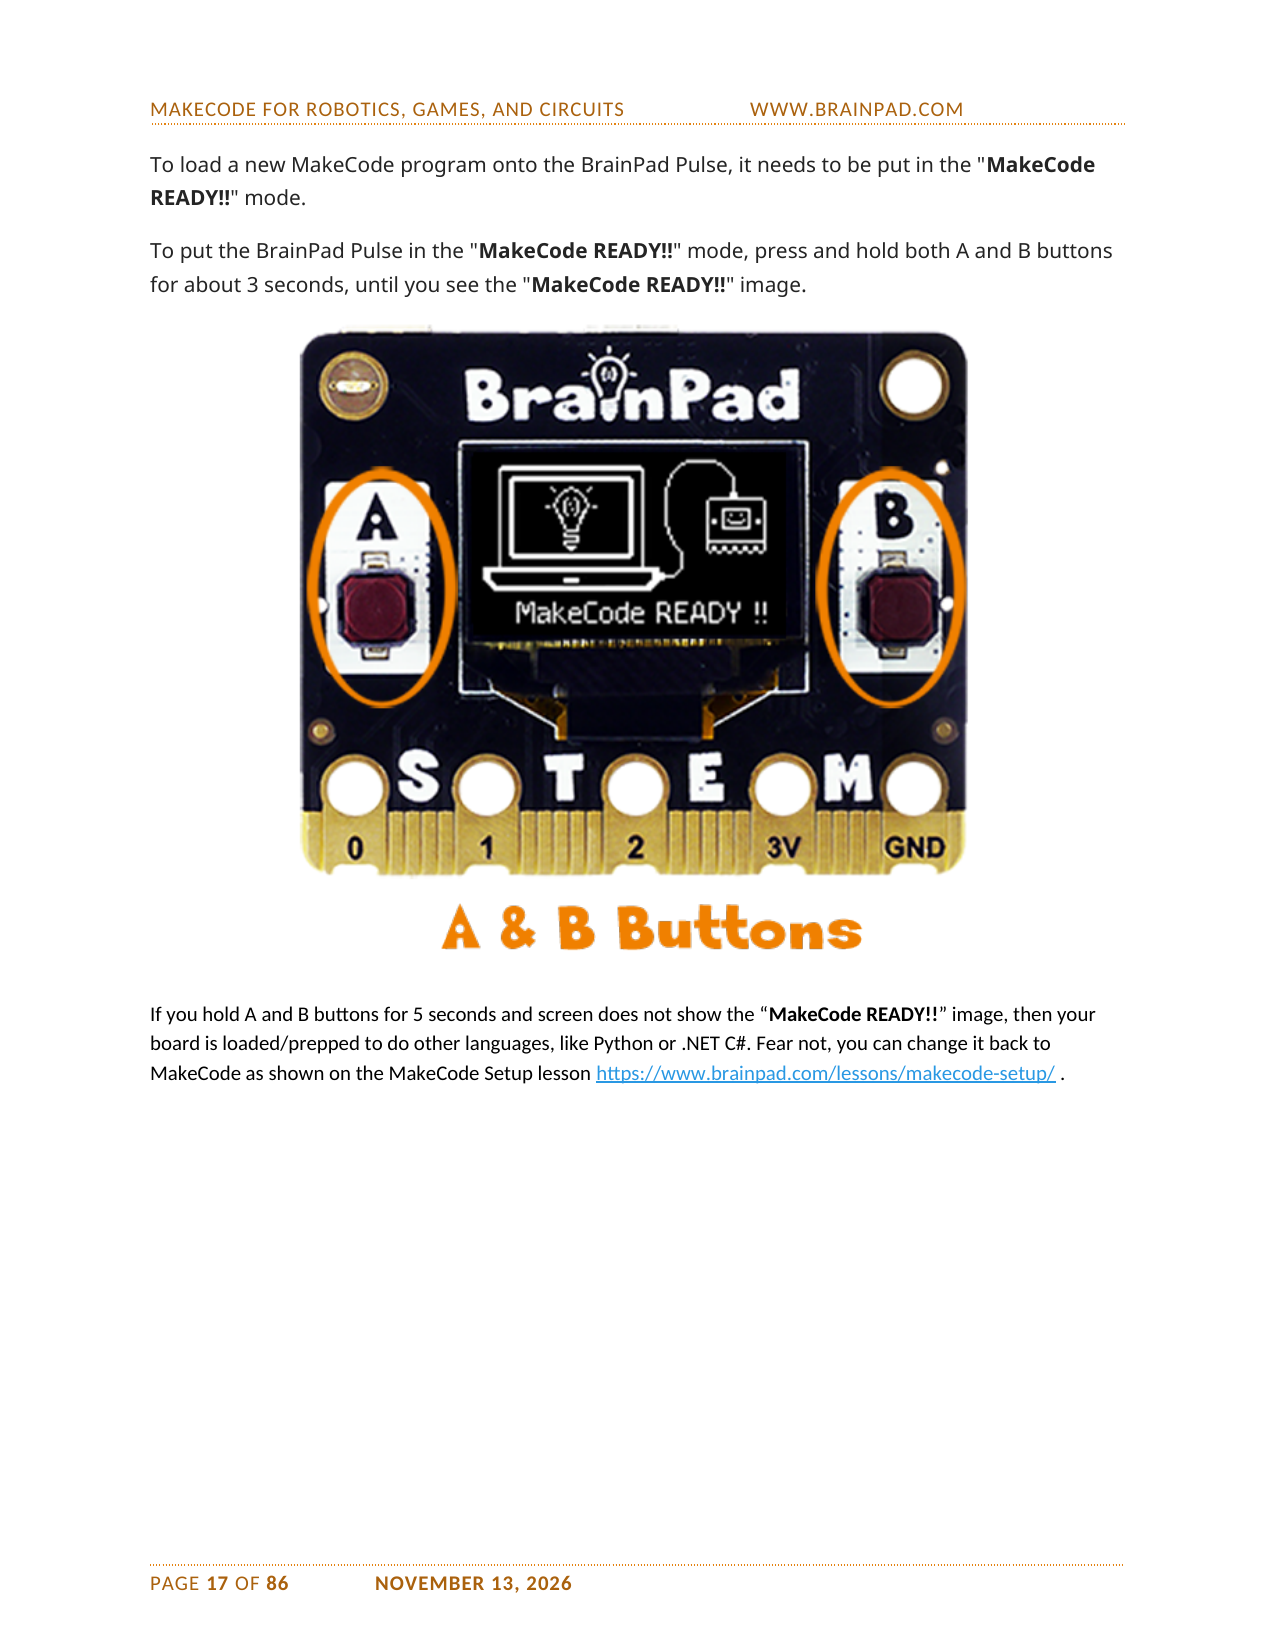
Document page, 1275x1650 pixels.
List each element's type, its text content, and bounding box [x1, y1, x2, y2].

text To load a new MakeCode program onto the BrainPad Pulse, it needs to be put in the "MakeCode READY!!" mode. [150, 150, 1125, 211]
text If you hold A and B buttons for 5 seconds and screen does not show the “MakeCode READY!!” image, then your board is loaded/prepped to do other languages, like Python or .NET C#. Fear not, you can change it back to MakeCode as shown on the MakeCode Setup lesson https://www.brainpad.com/lessons/makecode-setup/ . [150, 1001, 1125, 1085]
text To put the BrainPad Pulse in the "MakeCode READY!!" mode, press and hold both A and B buttons for about 3 seconds, until you see the "MakeCode READY!!" image. [150, 236, 1125, 299]
picture [290, 323, 985, 977]
